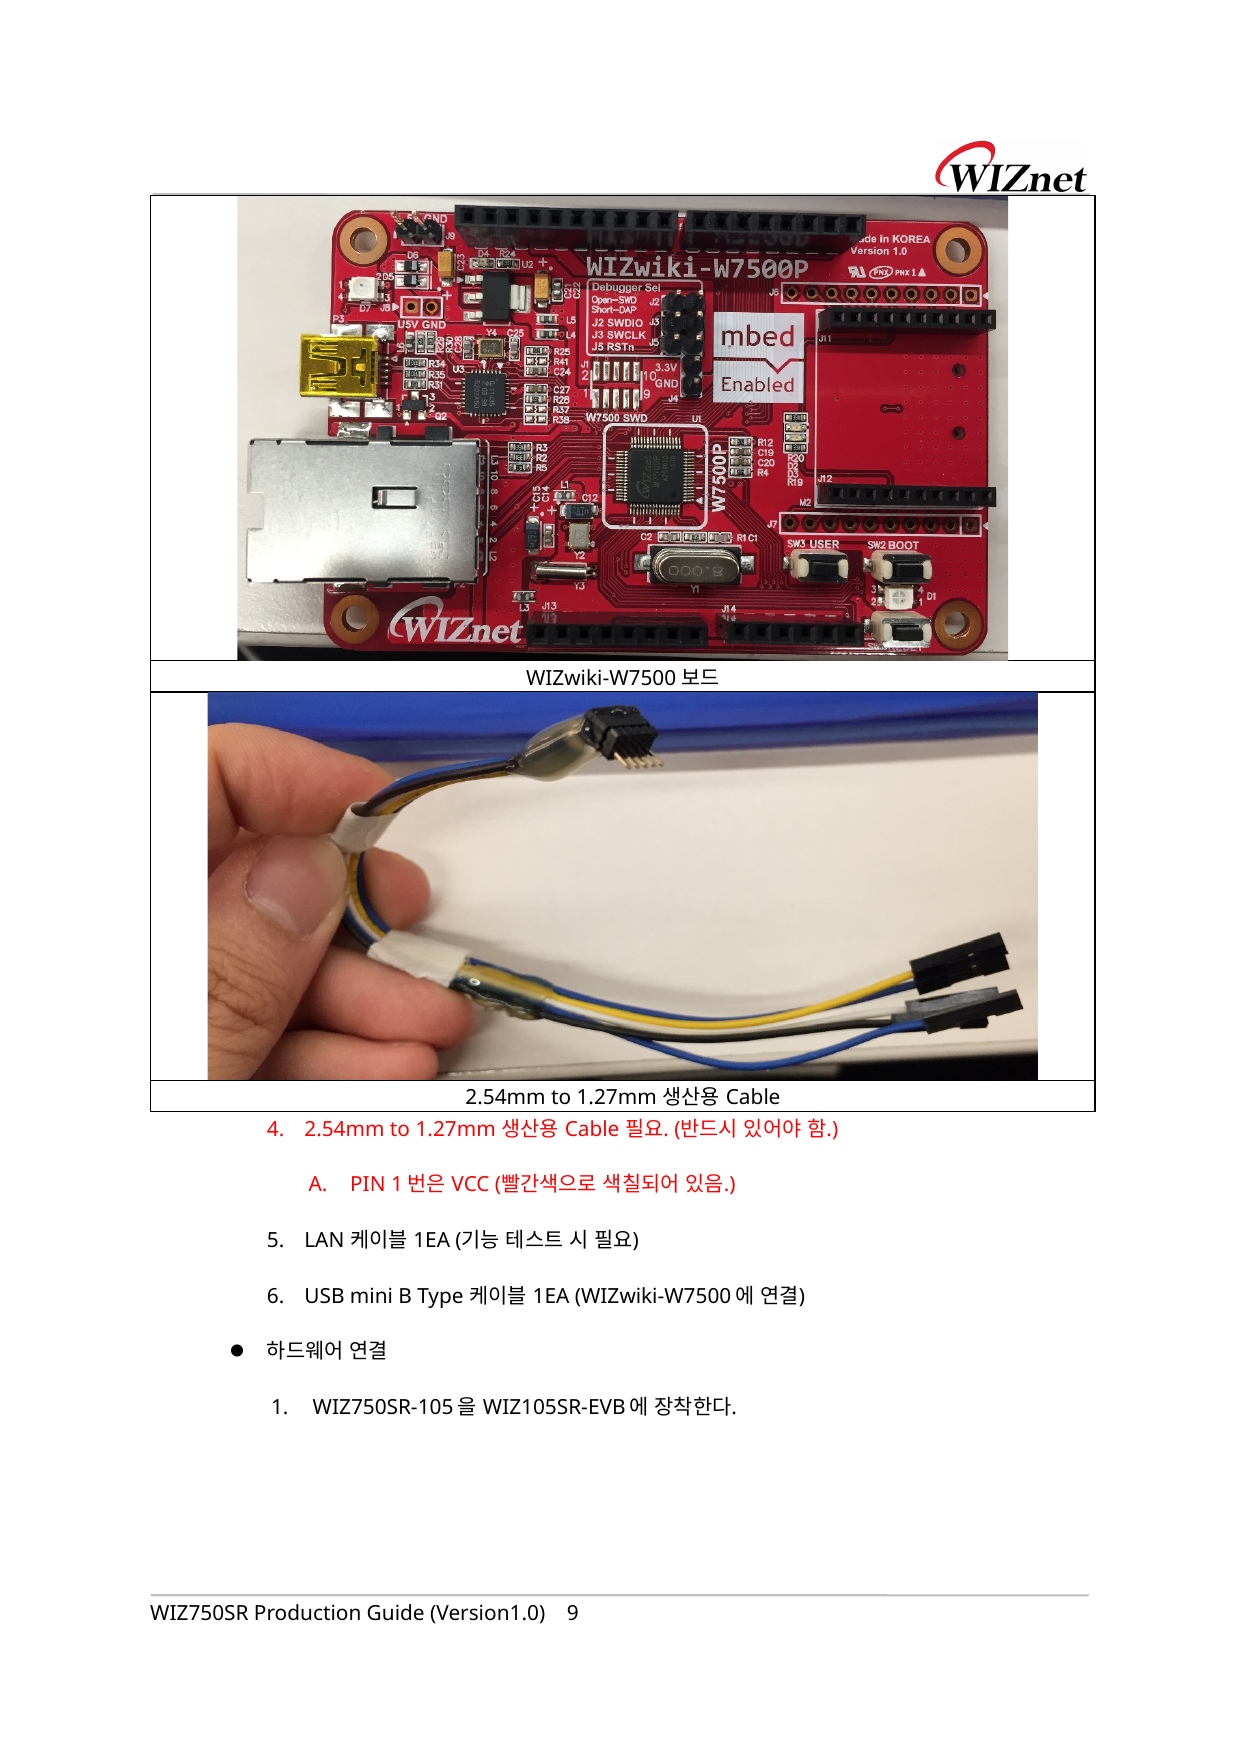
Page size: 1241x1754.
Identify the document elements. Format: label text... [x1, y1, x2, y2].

table_cell [151, 693, 207, 1079]
table_cell WIZwiki-W7500 보드 [151, 661, 1094, 691]
list WIZ750SR-105을 WIZ105SR-EVB에 장착한다. [271, 1390, 1090, 1420]
list USB mini B Type 케이블 1EA (WIZwiki-W7500에 연결) [267, 1279, 1090, 1309]
picture [933, 139, 1087, 193]
list 하드웨어 연결 [229, 1334, 1090, 1365]
picture [237, 196, 1009, 661]
list PIN 1번은 VCC (빨간색으로 색칠되어 있음.) [308, 1168, 1090, 1198]
table_cell [151, 196, 237, 660]
table_cell [1038, 693, 1094, 1079]
list 2.54mm to 1.27mm 생산용 Cable 필요. (반드시 있어야 함.) [267, 1112, 1090, 1142]
table_cell [1009, 196, 1094, 660]
table_cell 2.54mm to 1.27mm 생산용 Cable [151, 1081, 1094, 1111]
picture [207, 692, 1038, 1080]
list LAN 케이블 1EA (기능 테스트 시 필요) [267, 1223, 1090, 1253]
